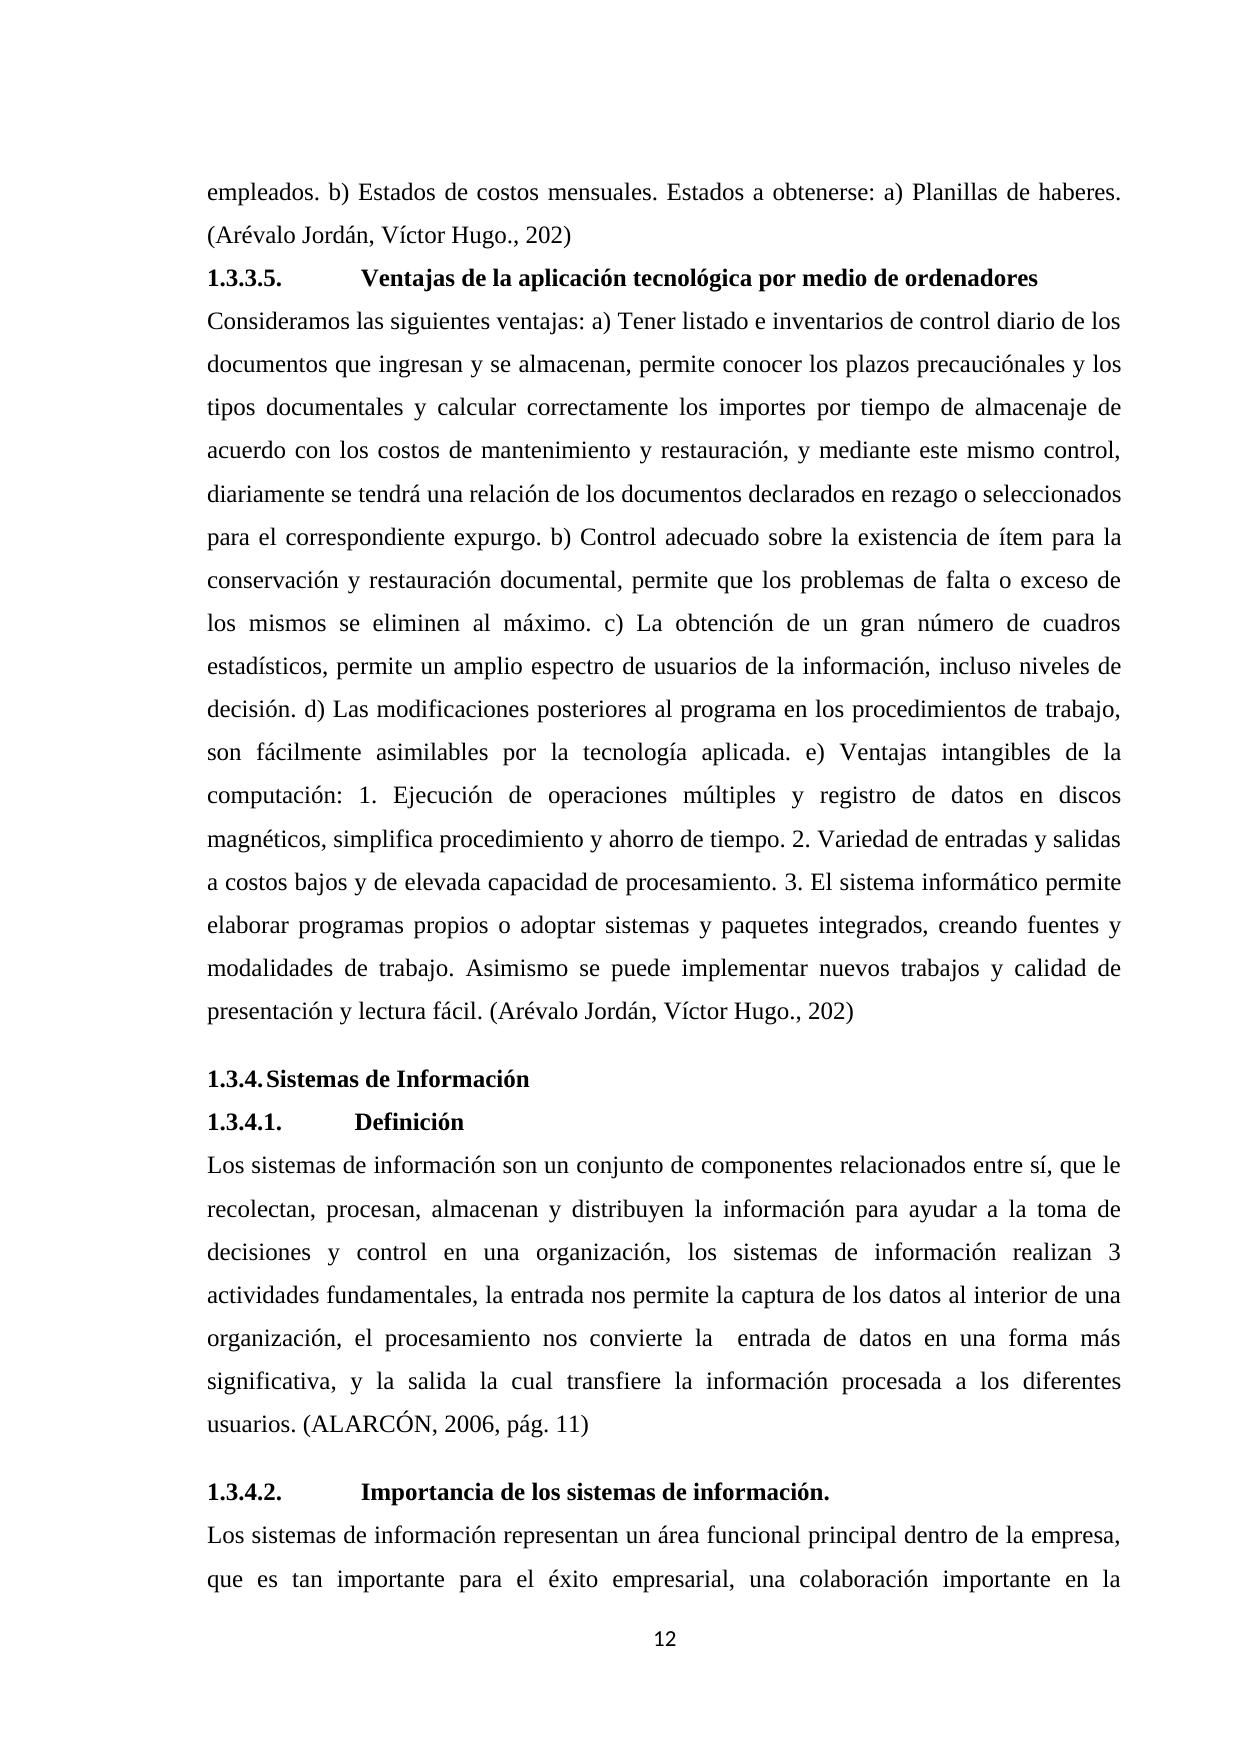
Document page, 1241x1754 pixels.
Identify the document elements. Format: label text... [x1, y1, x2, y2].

list Definición [207, 1107, 1122, 1136]
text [207, 177, 1122, 249]
text Los sistemas de información son un conjunto de componentes relacionados entre sí, que le recolectan, procesan, almacenan y distribuyen la información para ayudar a la toma de decisiones y control en una organización, los sistemas de información realizan 3 actividades fundamentales, la entrada nos permite la captura de los datos al interior de una organización, el procesamiento nos convierte la entrada de datos en una forma más significativa, y la salida la cual transfiere la información procesada a los diferentes usuarios. [207, 1151, 1122, 1438]
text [207, 1521, 1122, 1592]
list Ventajas de la aplicación tecnológica por medio de ordenadores [207, 263, 1122, 292]
list Sistemas de Información [207, 1064, 1122, 1093]
list Importancia de los sistemas de información. [207, 1477, 1122, 1506]
text Consideramos las siguientes ventajas: a) Tener listado e inventarios de control diario de los documentos que ingresan y se almacenan, permite conocer los plazos precauciónales y los tipos documentales y calcular correctamente los importes por tiempo de almacenaje de acuerdo con los costos de mantenimiento y restauración, y mediante este mismo control, diariamente se tendrá una relación de los documentos declarados en rezago o seleccionados para el correspondiente expurgo. b) Control adecuado sobre la existencia de ítem para la conservación y restauración documental, permite que los problemas de falta o exceso de los mismos se eliminen al máximo. c) La obtención de un gran número de cuadros estadísticos, permite un amplio espectro de usuarios de la información, incluso niveles de decisión. d) Las modificaciones posteriores al programa en los procedimientos de trabajo, son fácilmente asimilables por la tecnología aplicada. e) Ventajas intangibles de la computación: 1. Ejecución de operaciones múltiples y registro de datos en discos magnéticos, simplifica procedimiento y ahorro de tiempo. 2. Variedad de entradas y salidas a costos bajos y de elevada capacidad de procesamiento. 3. El sistema informático permite elaborar programas propios o adoptar sistemas y paquetes integrados, creando fuentes y modalidades de trabajo. Asimismo se puede implementar nuevos trabajos y calidad de presentación y lectura fácil. [207, 306, 1122, 1025]
